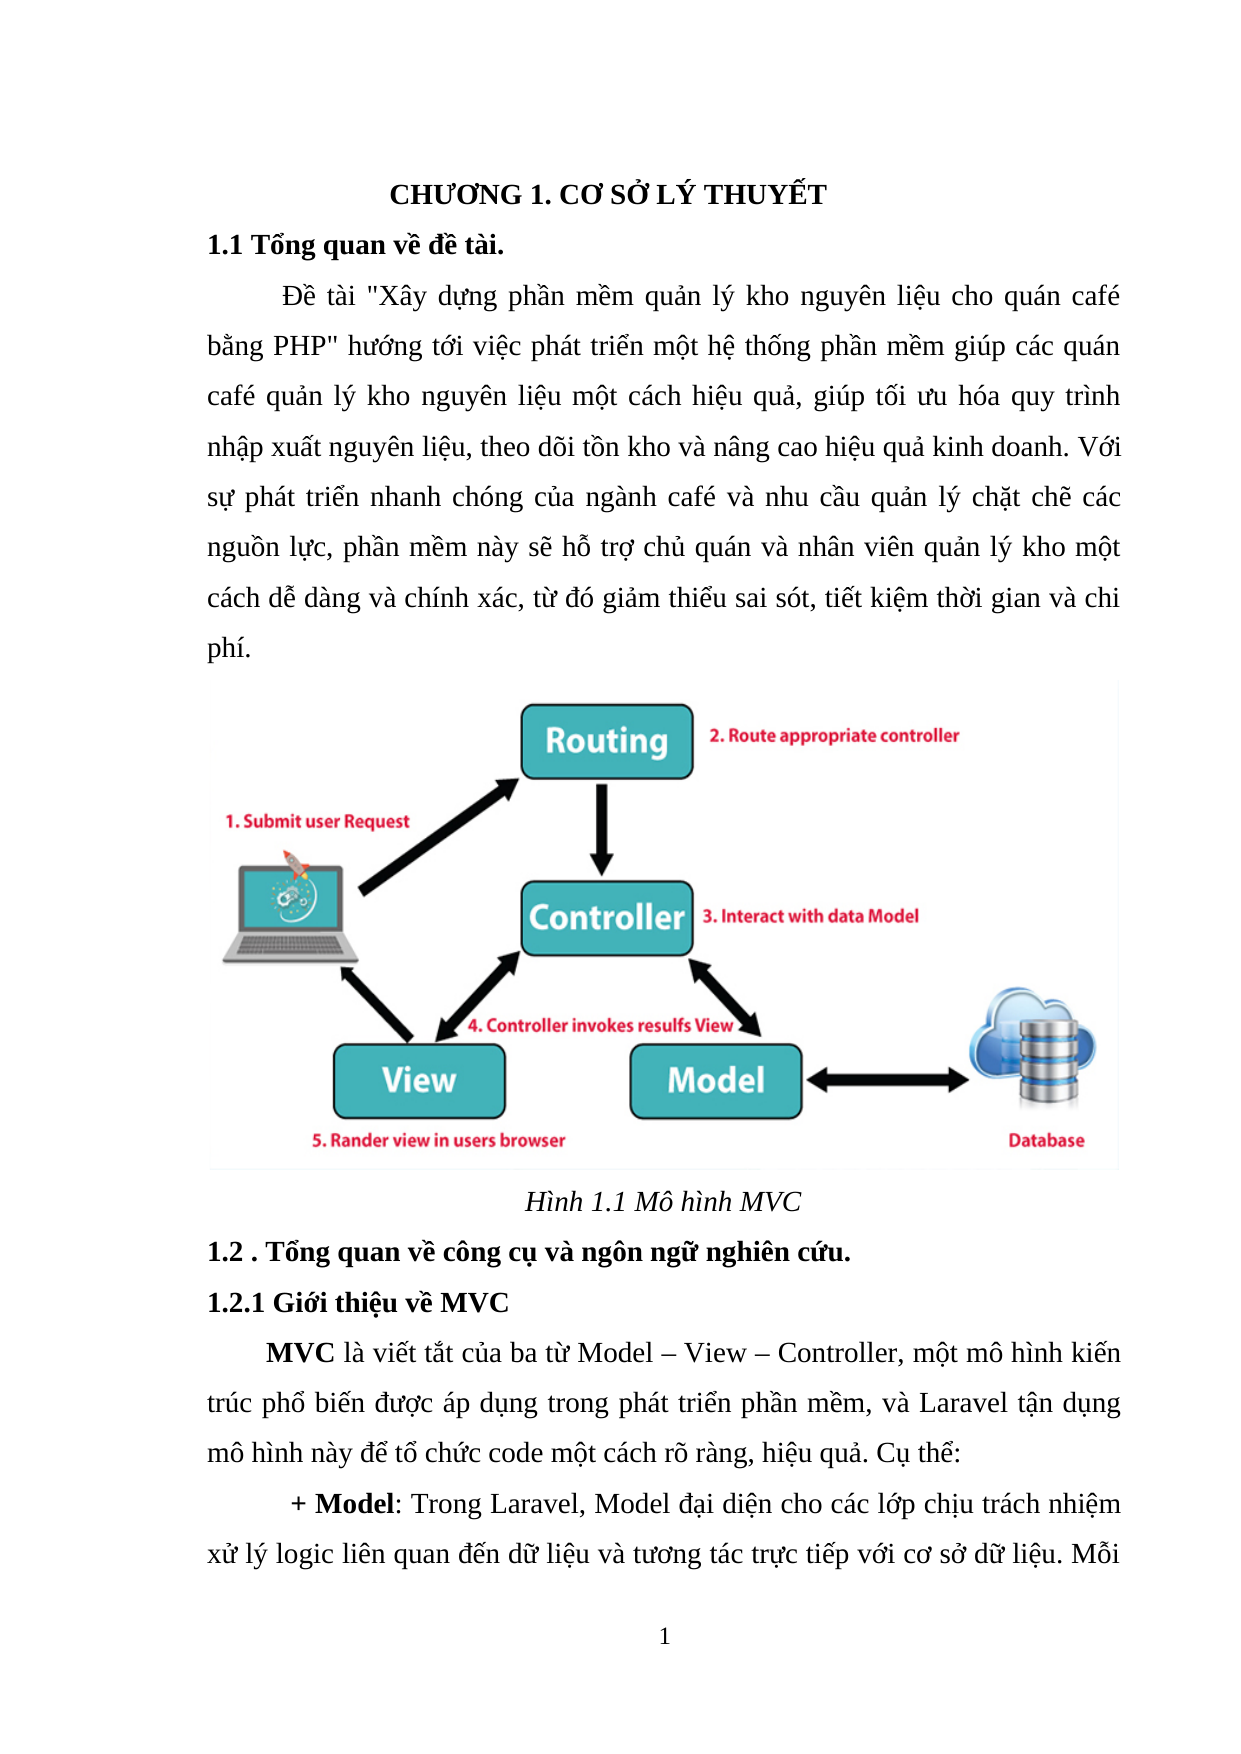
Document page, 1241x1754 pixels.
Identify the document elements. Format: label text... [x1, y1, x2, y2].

text Hình 1.1 Mô hình MVC [207, 1184, 1122, 1218]
text CHƯƠNG 1. CƠ SỞ LÝ THUYẾT [207, 177, 1122, 211]
picture [209, 680, 1119, 1170]
text 1.1 Tổng quan về đề tài. [207, 227, 1122, 261]
text 1.2 . Tổng quan về công cụ và ngôn ngữ nghiên cứu. [207, 1234, 1122, 1268]
text MVC là viết tắt của ba từ Model – View – Controller, một mô hình kiến trúc phổ biến được áp dụng trong phát triển phần mềm, và Laravel tận dụng mô hình này để tổ chức code một cách rõ ràng, hiệu quả. Cụ thể: [207, 1335, 1122, 1469]
text Đề tài "Xây dựng phần mềm quản lý kho nguyên liệu cho quán café bằng PHP" hướng tới việc phát triển một hệ thống phần mềm giúp các quán café quản lý kho nguyên liệu một cách hiệu quả, giúp tối ưu hóa quy trình nhập xuất nguyên liệu, theo dõi tồn kho và nâng cao hiệu quả kinh doanh. Với sự phát triển nhanh chóng của ngành café và nhu cầu quản lý chặt chẽ các nguồn lực, phần mềm này sẽ hỗ trợ chủ quán và nhân viên quản lý kho một cách dễ dàng và chính xác, từ đó giảm thiểu sai sót, tiết kiệm thời gian và chi phí. [207, 278, 1122, 663]
text 1.2.1 Giới thiệu về MVC [207, 1285, 1122, 1318]
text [207, 1486, 1122, 1570]
